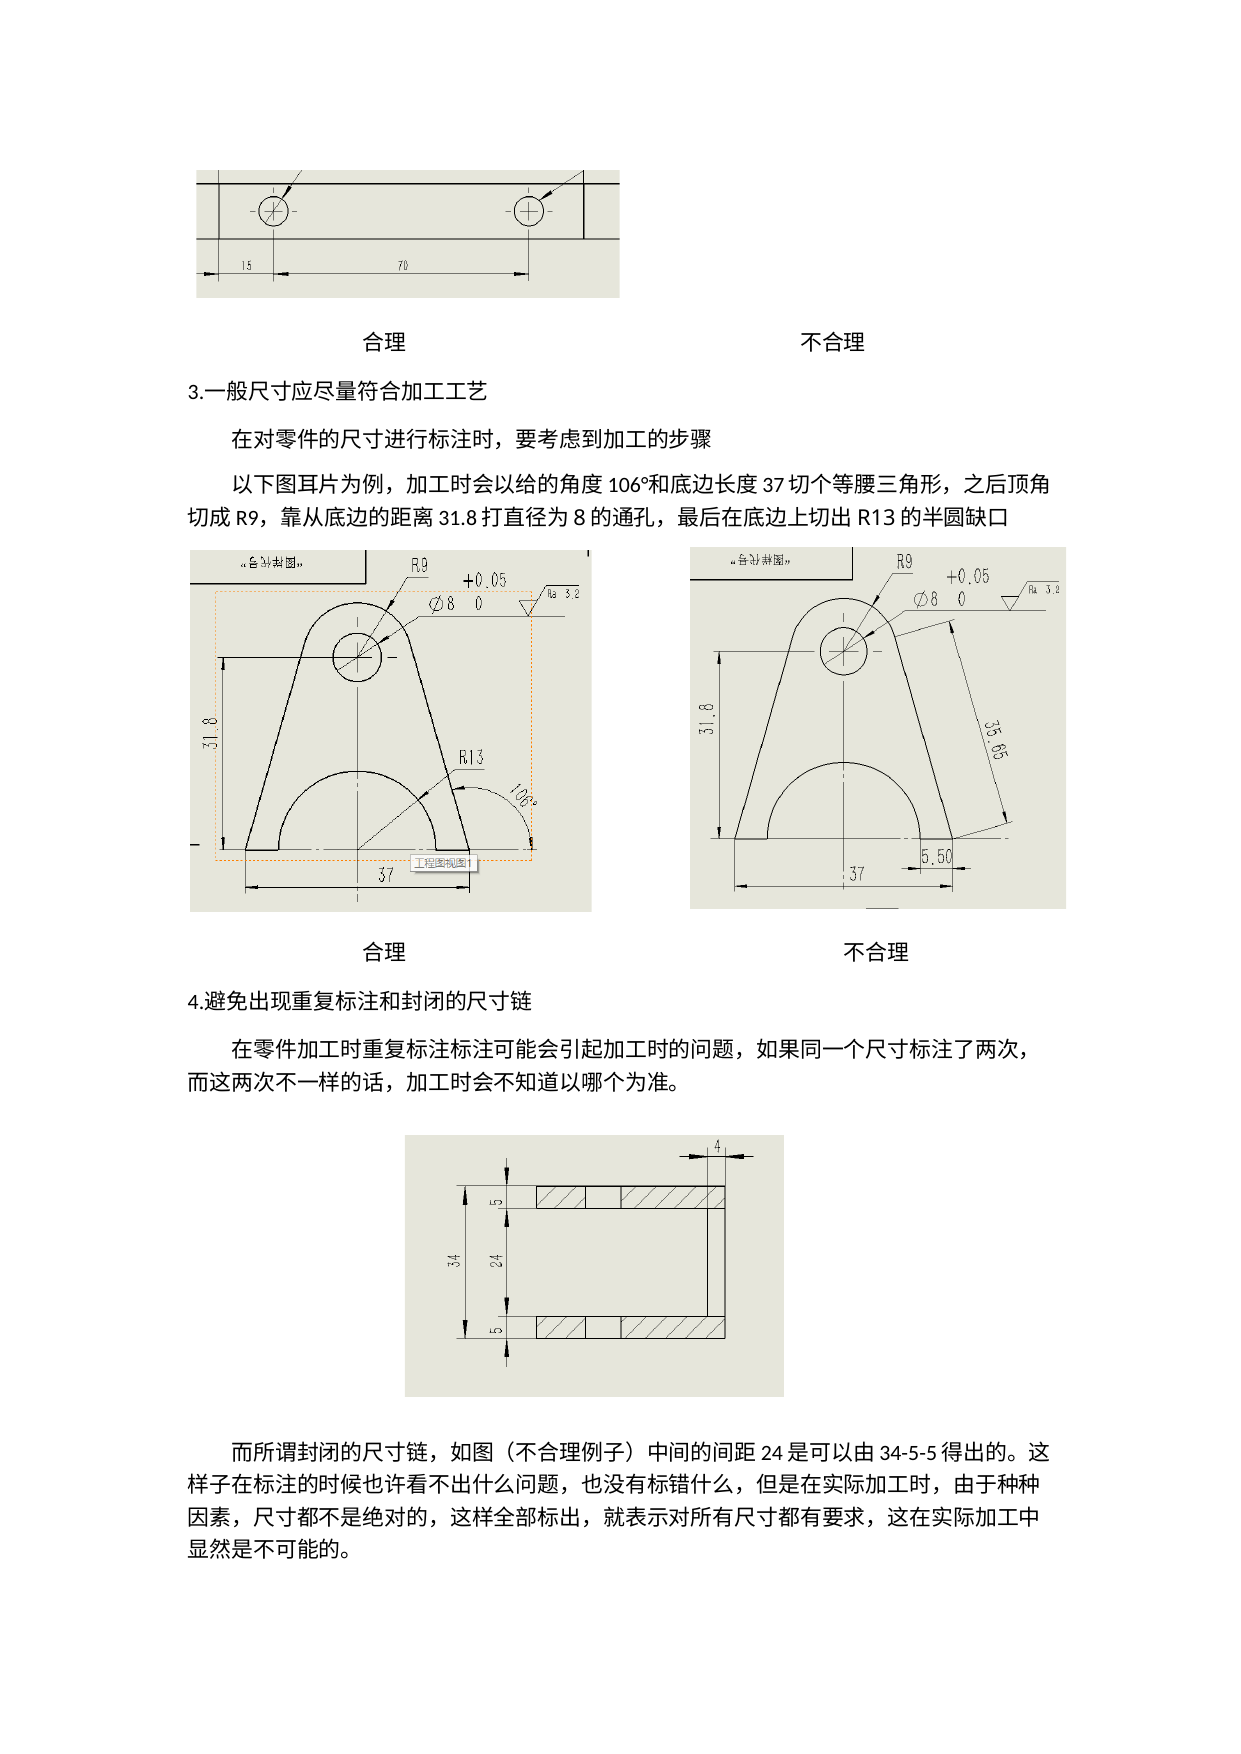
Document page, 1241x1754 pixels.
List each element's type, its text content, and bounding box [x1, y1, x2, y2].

text 以下图耳片为例，加工时会以给的角度106°和底边长度37切个等腰三角形，之后顶角切成R9，靠从底边的距离31.8打直径为8的通孔，最后在底边上切出R13的半圆缺口 [187, 467, 1053, 532]
picture [190, 550, 592, 912]
list 一般尺寸应尽量符合加工工艺 [187, 373, 1053, 406]
text 合理 不合理 [319, 162, 1053, 357]
picture [196, 170, 620, 298]
picture [404, 1135, 784, 1397]
text 在对零件的尺寸进行标注时，要考虑到加工的步骤 [187, 422, 1053, 454]
list 避免出现重复标注和封闭的尺寸链 [187, 983, 1053, 1016]
text 在零件加工时重复标注标注可能会引起加工时的问题，如果同一个尺寸标注了两次，而这两次不一样的话，加工时会不知道以哪个为准。 [187, 1032, 1053, 1097]
picture [690, 547, 1067, 909]
